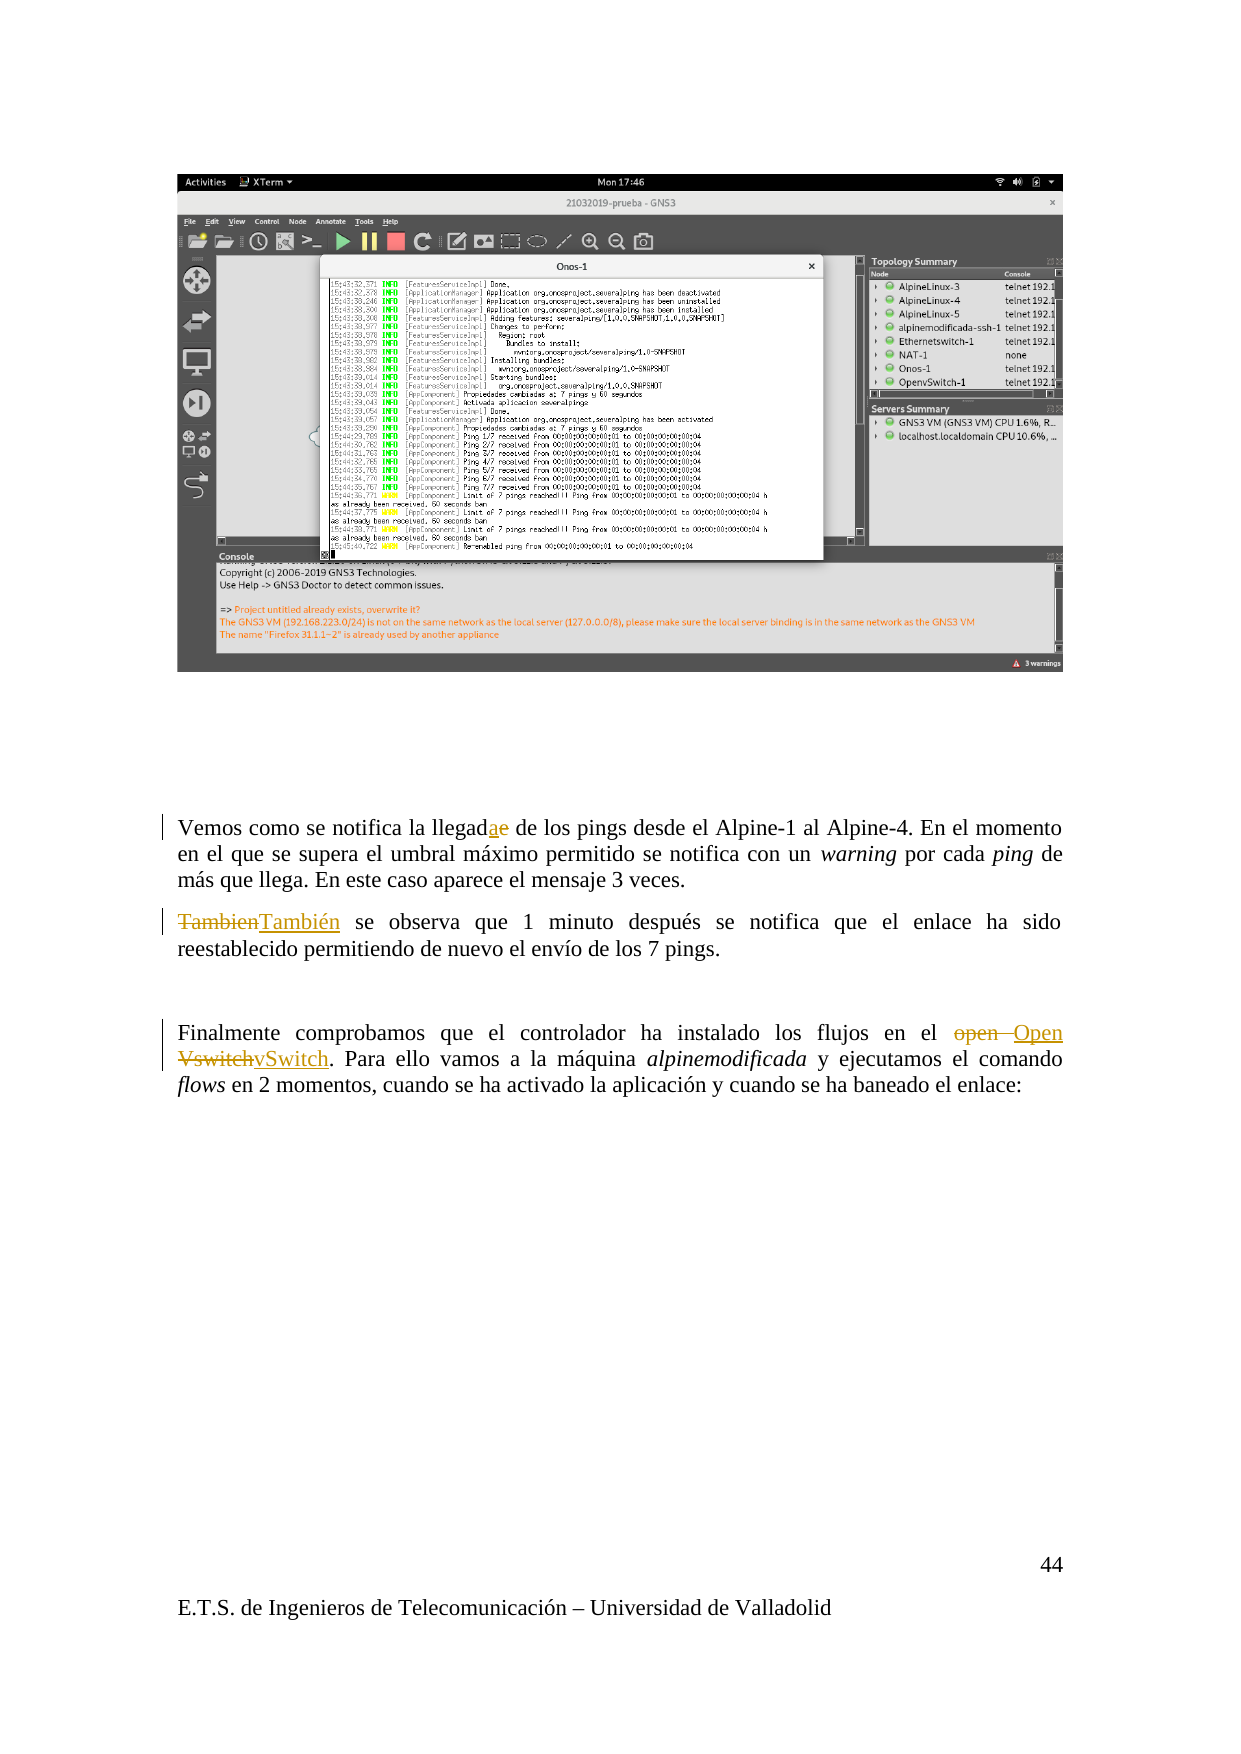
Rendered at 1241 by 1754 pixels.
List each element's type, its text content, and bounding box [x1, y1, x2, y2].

text Vemos como se notifica la llegad de los pings desde el Alpine-1 al Alpine-4. En el momento en el que se supera el umbral máximo permitido se notifica con un warning por cada ping de más que llega. En este caso aparece el mensaje 3 veces. [177, 814, 1063, 893]
text se observa que 1 minuto después se notifica que el enlace ha sido reestablecido permitiendo de nuevo el envío de los 7 pings. [177, 908, 1063, 961]
text Finalmente comprobamos que el controlador ha instalado los flujos en el . Para ello vamos a la máquina alpinemodificada y ejecutamos el comando flows en 2 momentos, cuando se ha activado la aplicación y cuando se ha baneado el enlace: [177, 1019, 1063, 1098]
picture [177, 174, 1063, 672]
